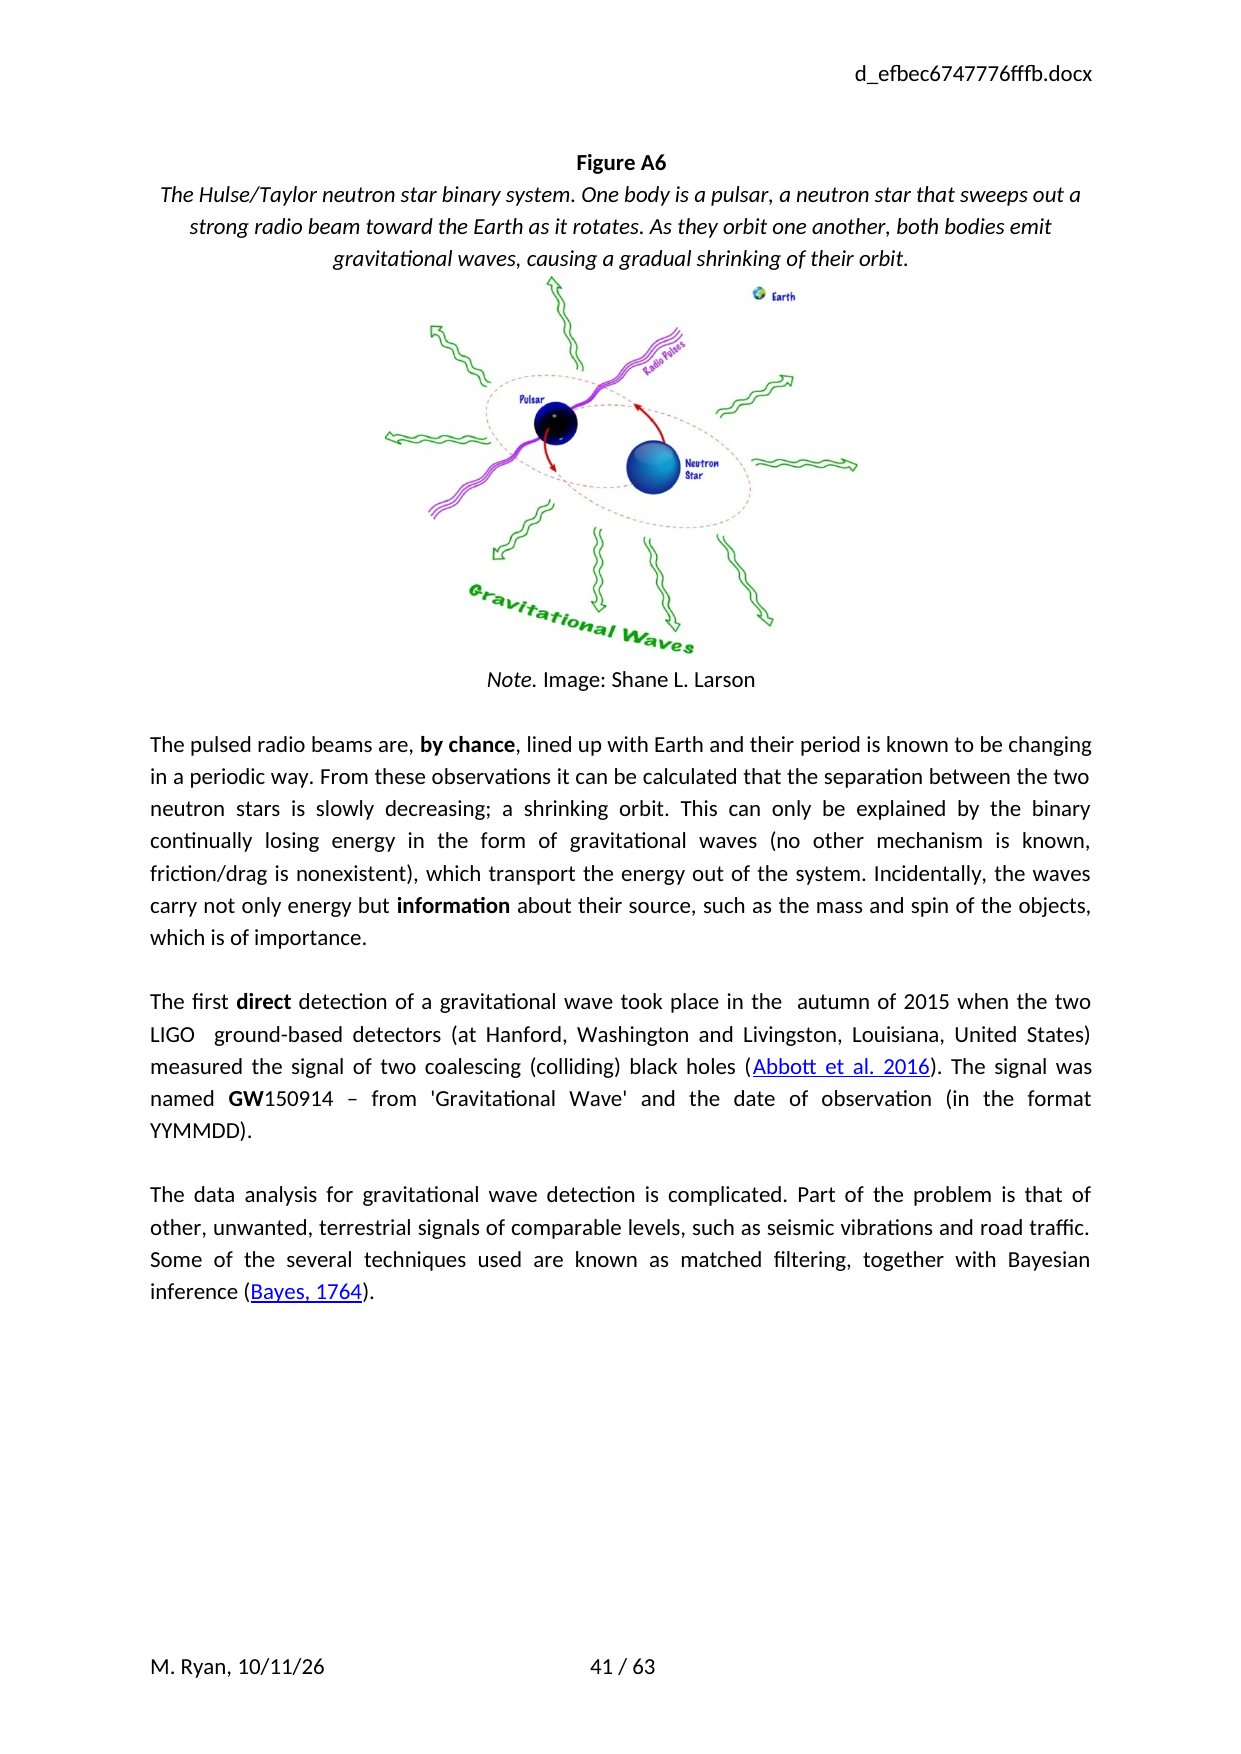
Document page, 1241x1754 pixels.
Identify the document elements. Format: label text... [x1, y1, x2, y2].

text The data analysis for gravitational wave detection is complicated. Part of the problem is that of other, unwanted, terrestrial signals of comparable levels, such as seismic vibrations and road traffic. Some of the several techniques used are known as matched filtering, together with Bayesian inference (Bayes, 1764). [150, 1181, 1092, 1305]
text Note. Image: Shane L. Larson [150, 666, 1092, 694]
picture [385, 276, 858, 662]
text The pulsed radio beams are, by chance, lined up with Earth and their period is known to be changing in a periodic way. From these observations it can be calculated that the separation between the two neutron stars is slowly decreasing; a shrinking orbit. This can only be explained by the binary continually losing energy in the form of gravitational waves (no other mechanism is known, friction/drag is nonexistent), which transport the energy out of the system. Incidentally, the waves carry not only energy but information about their source, such as the mass and spin of the objects, which is of importance. [150, 730, 1092, 951]
text The ﬁrst direct detection of a gravitational wave took place in the autumn of 2015 when the two LIGO ground-based detectors (at Hanford, Washington and Livingston, Louisiana, United States) measured the signal of two coalescing (colliding) black holes (Abbott et al. 2016). The signal was named GW150914 – from 'Gravitational Wave' and the date of observation (in the format YYMMDD). [150, 987, 1092, 1144]
text The Hulse/Taylor neutron star binary system. One body is a pulsar, a neutron star that sweeps out a strong radio beam toward the Earth as it rotates. As they orbit one another, both bodies emit gravitational waves, causing a gradual shrinking of their orbit. [150, 180, 1092, 272]
text Figure A6 [150, 148, 1092, 176]
